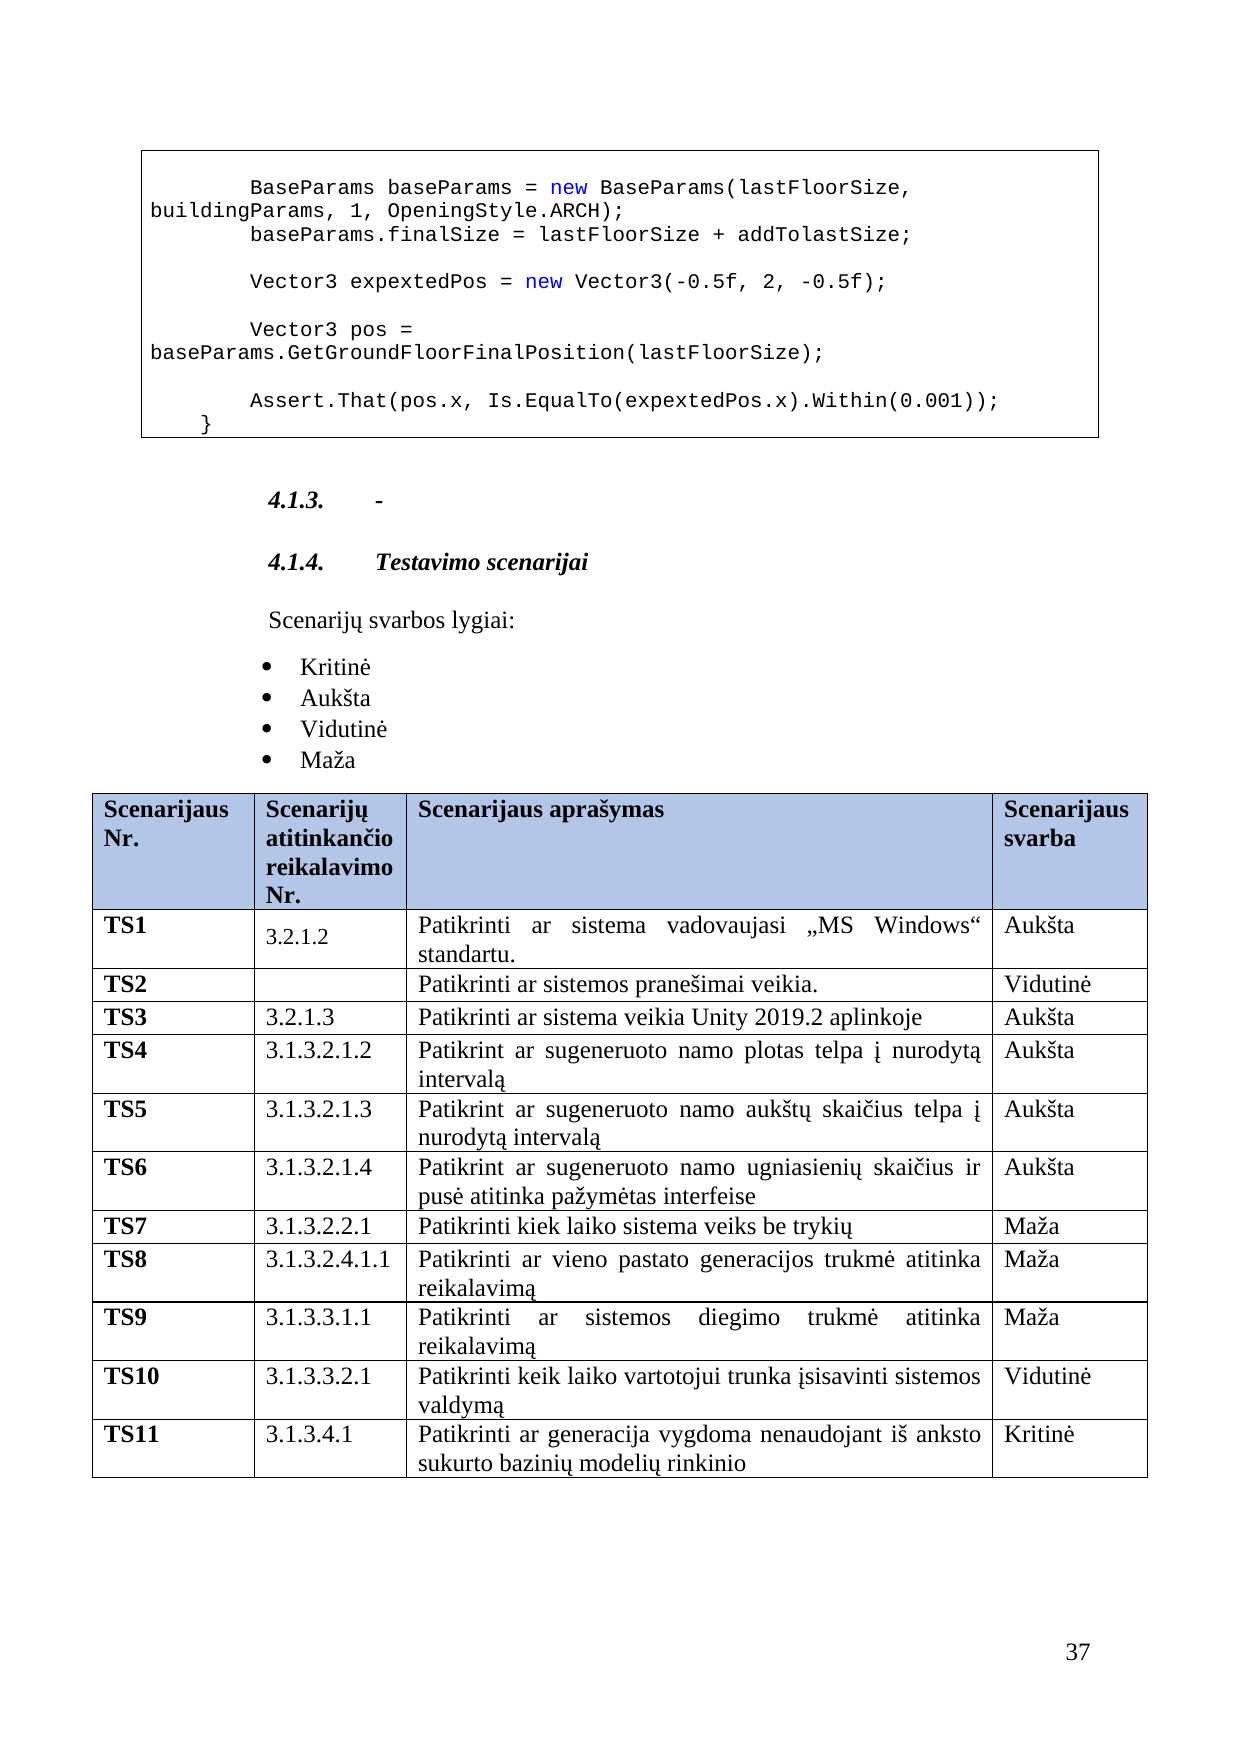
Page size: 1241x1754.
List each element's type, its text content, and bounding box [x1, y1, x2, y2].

list Maža [262, 746, 1090, 774]
table_cell Patikrinti ar sistema veikia Unity 2019.2 aplinkoje [407, 1002, 992, 1034]
table_cell TS6 [93, 1152, 254, 1210]
table_cell Patikrinti ar sistemos pranešimai veikia. [407, 969, 992, 1001]
table_cell TS11 [93, 1420, 254, 1477]
table_cell Patikrinti ar generacija vygdoma nenaudojant iš anksto sukurto bazinių modelių rinkinio [407, 1420, 992, 1477]
table_cell TS9 [93, 1303, 254, 1360]
subtitle - [268, 486, 1090, 514]
text Vector3 pos = baseParams.GetGroundFloorFinalPosition(lastFloorSize); [150, 319, 1090, 366]
table_cell 3.1.3.3.1.1 [255, 1303, 406, 1360]
text Assert.That(pos.x, Is.EqualTo(expextedPos.x).Within(0.001)); [150, 389, 1090, 410]
table_cell 3.1.3.2.2.1 [255, 1211, 406, 1243]
table_header Scenarijaus aprašymas [407, 794, 992, 909]
table_header Scenarijų atitinkančio reikalavimo Nr. [255, 794, 406, 909]
table_cell Patikrint ar sugeneruoto namo aukštų skaičius telpa į nurodytą intervalą [407, 1094, 992, 1151]
table_cell Patikrinti ar vieno pastato generacijos trukmė atitinka reikalavimą [407, 1244, 992, 1301]
table_cell 3.1.3.2.4.1.1 [255, 1244, 406, 1301]
table_cell Patikrint ar sugeneruoto namo ugniasienių skaičius ir pusė atitinka pažymėtas interfeise [407, 1152, 992, 1210]
table_cell 3.2.1.2 [255, 910, 406, 968]
table_cell TS5 [93, 1094, 254, 1151]
table_cell TS1 [93, 910, 254, 968]
text Vector3 expextedPos = new Vector3(-0.5f, 2, -0.5f); [150, 271, 1090, 295]
table_cell [255, 969, 406, 1001]
table_cell TS8 [93, 1244, 254, 1301]
table_cell Maža [993, 1244, 1147, 1301]
table_cell Vidutinė [993, 1361, 1147, 1418]
table_cell Aukšta [993, 1094, 1147, 1151]
table_cell Aukšta [993, 1002, 1147, 1034]
table_cell 3.2.1.3 [255, 1002, 406, 1034]
table_cell Vidutinė [993, 969, 1147, 1001]
table_cell 3.1.3.4.1 [255, 1420, 406, 1477]
table_cell 3.1.3.3.2.1 [255, 1361, 406, 1418]
table_cell TS4 [93, 1035, 254, 1093]
text BaseParams baseParams = new BaseParams(lastFloorSize, buildingParams, 1, OpeningStyle.ARCH); [150, 177, 1090, 224]
table_cell Patikrinti keik laiko vartotojui trunka įsisavinti sistemos valdymą [407, 1361, 992, 1418]
table_cell TS2 [93, 969, 254, 1001]
table_cell Aukšta [993, 910, 1147, 968]
text baseParams.finalSize = lastFloorSize + addTolastSize; [150, 224, 1090, 248]
table_cell Patikrint ar sugeneruoto namo plotas telpa į nurodytą intervalą [407, 1035, 992, 1093]
table_cell Patikrinti kiek laiko sistema veiks be trykių [407, 1211, 992, 1243]
table_header Scenarijaus svarba [993, 794, 1147, 909]
table_cell Kritinė [993, 1420, 1147, 1477]
table_cell Patikrinti ar sistemos diegimo trukmė atitinka reikalavimą [407, 1303, 992, 1360]
table_cell 3.1.3.2.1.2 [255, 1035, 406, 1093]
table_cell 3.1.3.2.1.3 [255, 1094, 406, 1151]
table_cell TS7 [93, 1211, 254, 1243]
table_cell Patikrinti ar sistema vadovaujasi „MS Windows“ standartu. [407, 910, 992, 968]
table_cell Maža [993, 1211, 1147, 1243]
list Kritinė [262, 652, 1090, 681]
text Scenarijų svarbos lygiai: [193, 605, 1090, 633]
table_cell 3.1.3.2.1.4 [255, 1152, 406, 1210]
table_cell TS3 [93, 1002, 254, 1034]
list Aukšta [262, 683, 1090, 712]
text } [142, 410, 1098, 437]
table_cell Maža [993, 1303, 1147, 1360]
table_cell Aukšta [993, 1152, 1147, 1210]
table_cell TS10 [93, 1361, 254, 1418]
table_header Scenarijaus Nr. [93, 794, 254, 909]
subtitle Testavimo scenarijai [268, 547, 1090, 576]
list Vidutinė [262, 714, 1090, 743]
table_cell Aukšta [993, 1035, 1147, 1093]
